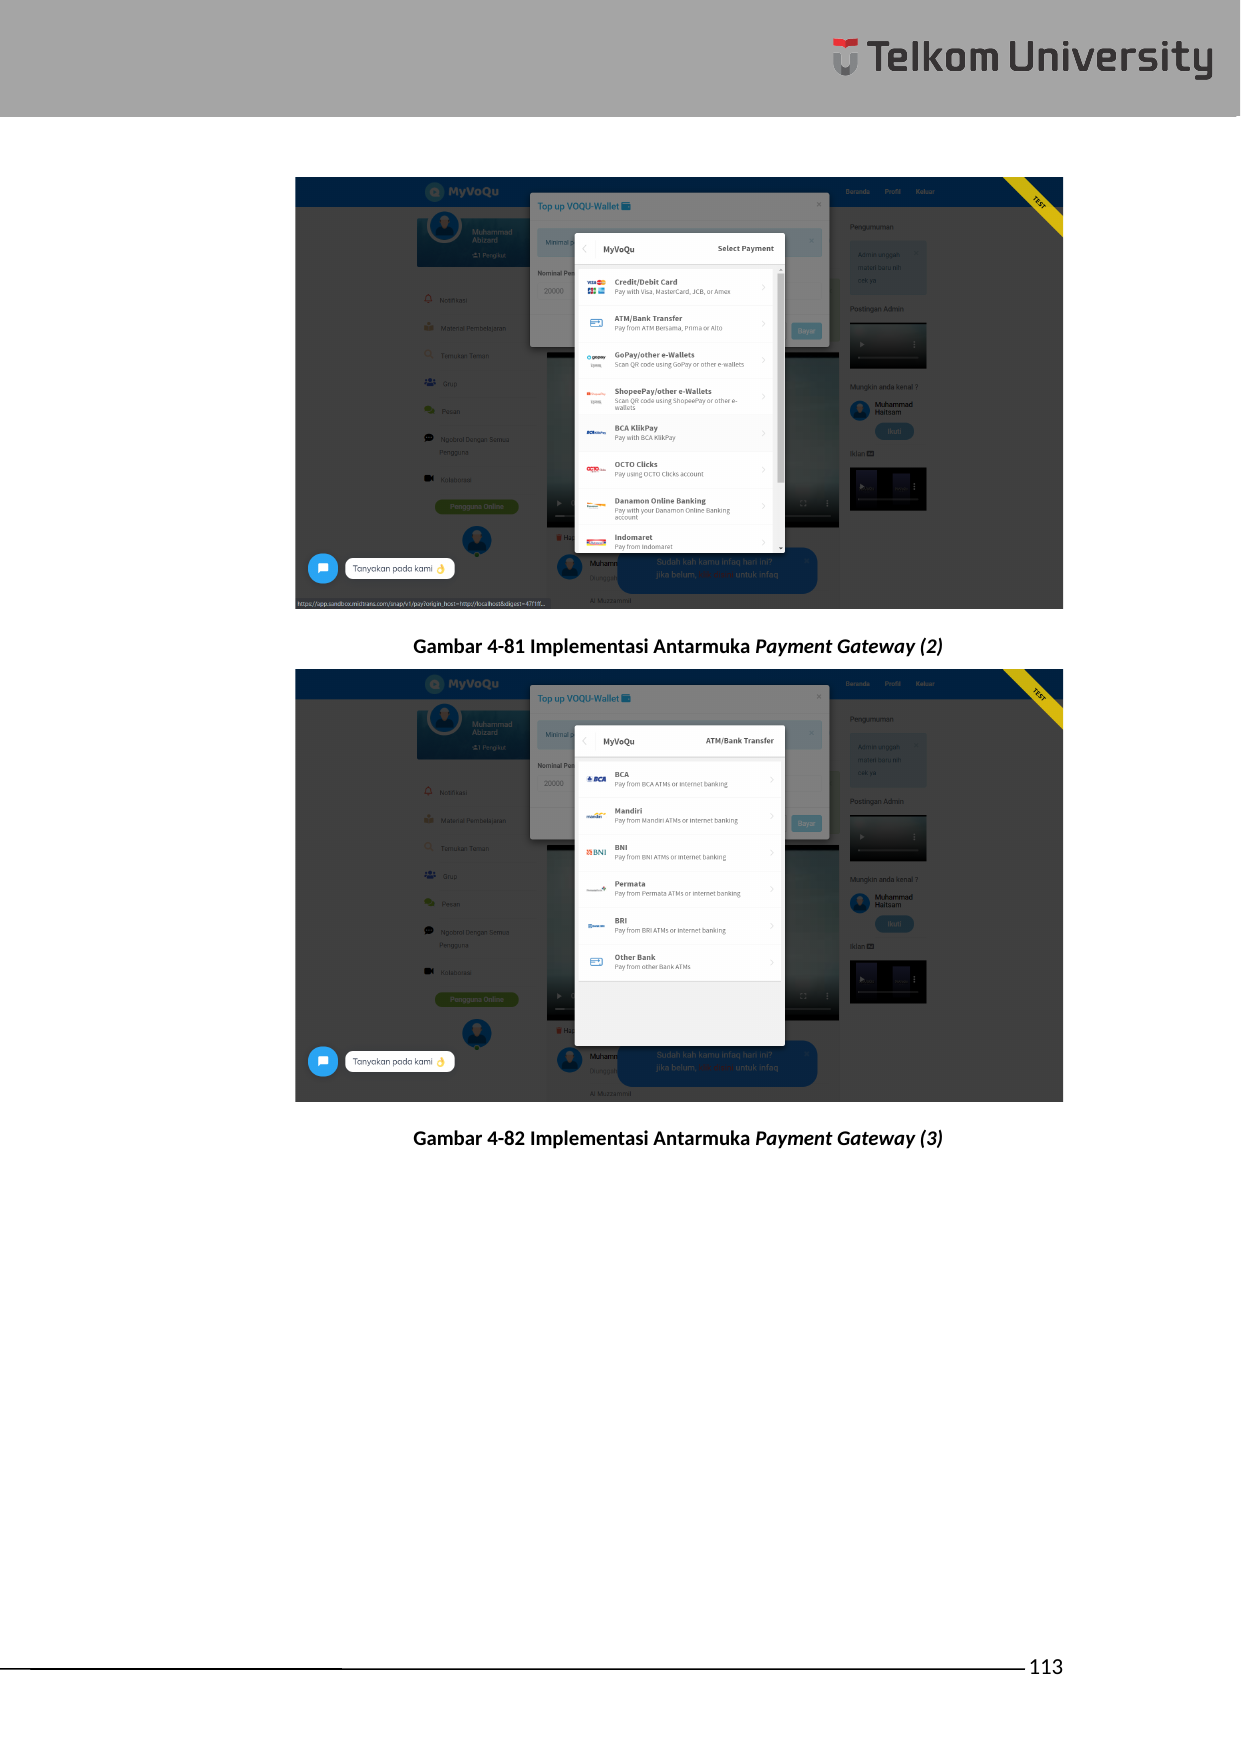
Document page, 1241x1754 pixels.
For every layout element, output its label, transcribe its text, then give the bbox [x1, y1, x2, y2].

picture [833, 38, 1213, 80]
picture [295, 669, 1064, 1102]
picture [295, 177, 1064, 609]
